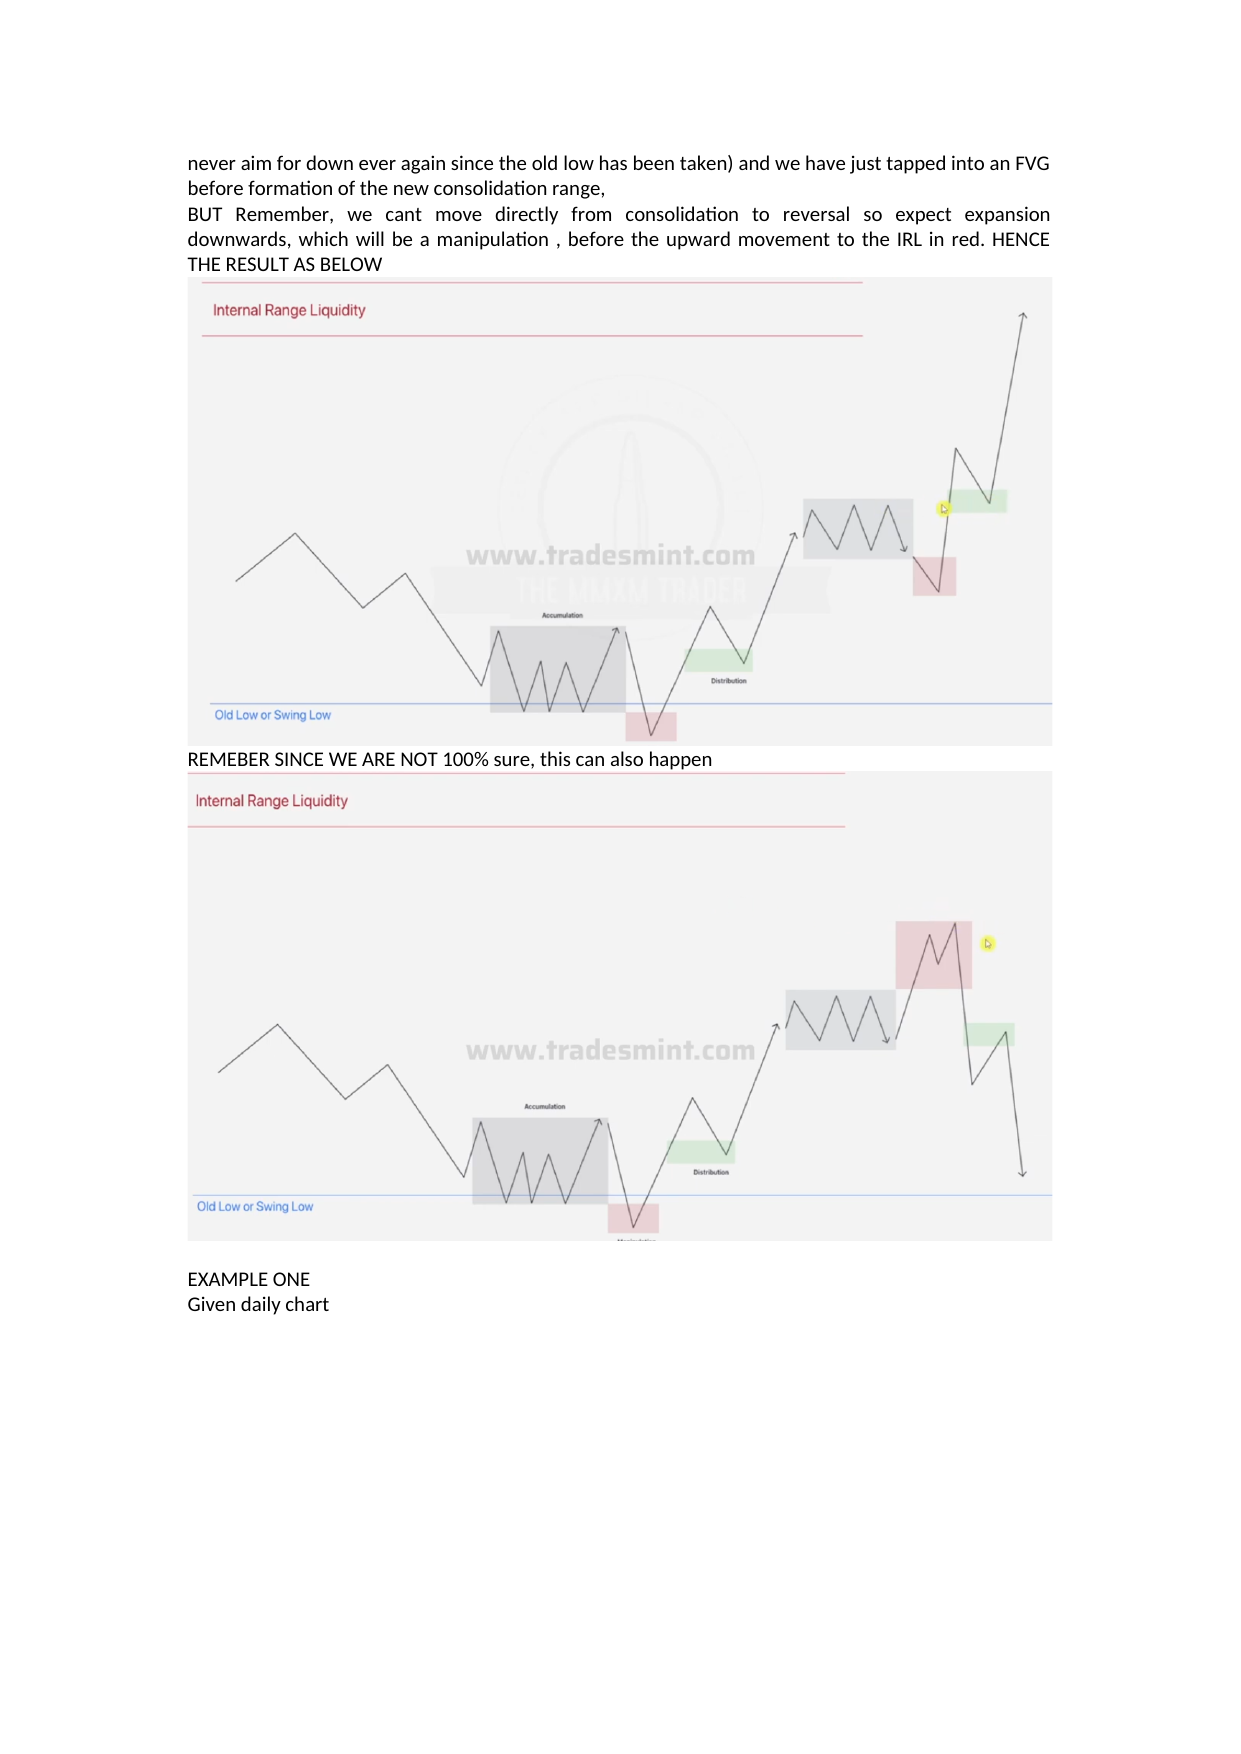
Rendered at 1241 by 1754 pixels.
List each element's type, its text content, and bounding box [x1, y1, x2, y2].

list EXAMPLE ONE [187, 1266, 1053, 1291]
picture [187, 771, 1053, 1241]
list BUT Remember, we cant move directly from consolidation to reversal so expect expansion downwards, which will be a manipulation , before the upward movement to the IRL in red. HENCE THE RESULT AS BELOW [187, 201, 1053, 277]
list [187, 150, 1053, 201]
picture [187, 277, 1053, 746]
list REMEBER SINCE WE ARE NOT 100% sure, this can also happen [187, 746, 1053, 771]
list Given daily chart [187, 1291, 1053, 1317]
